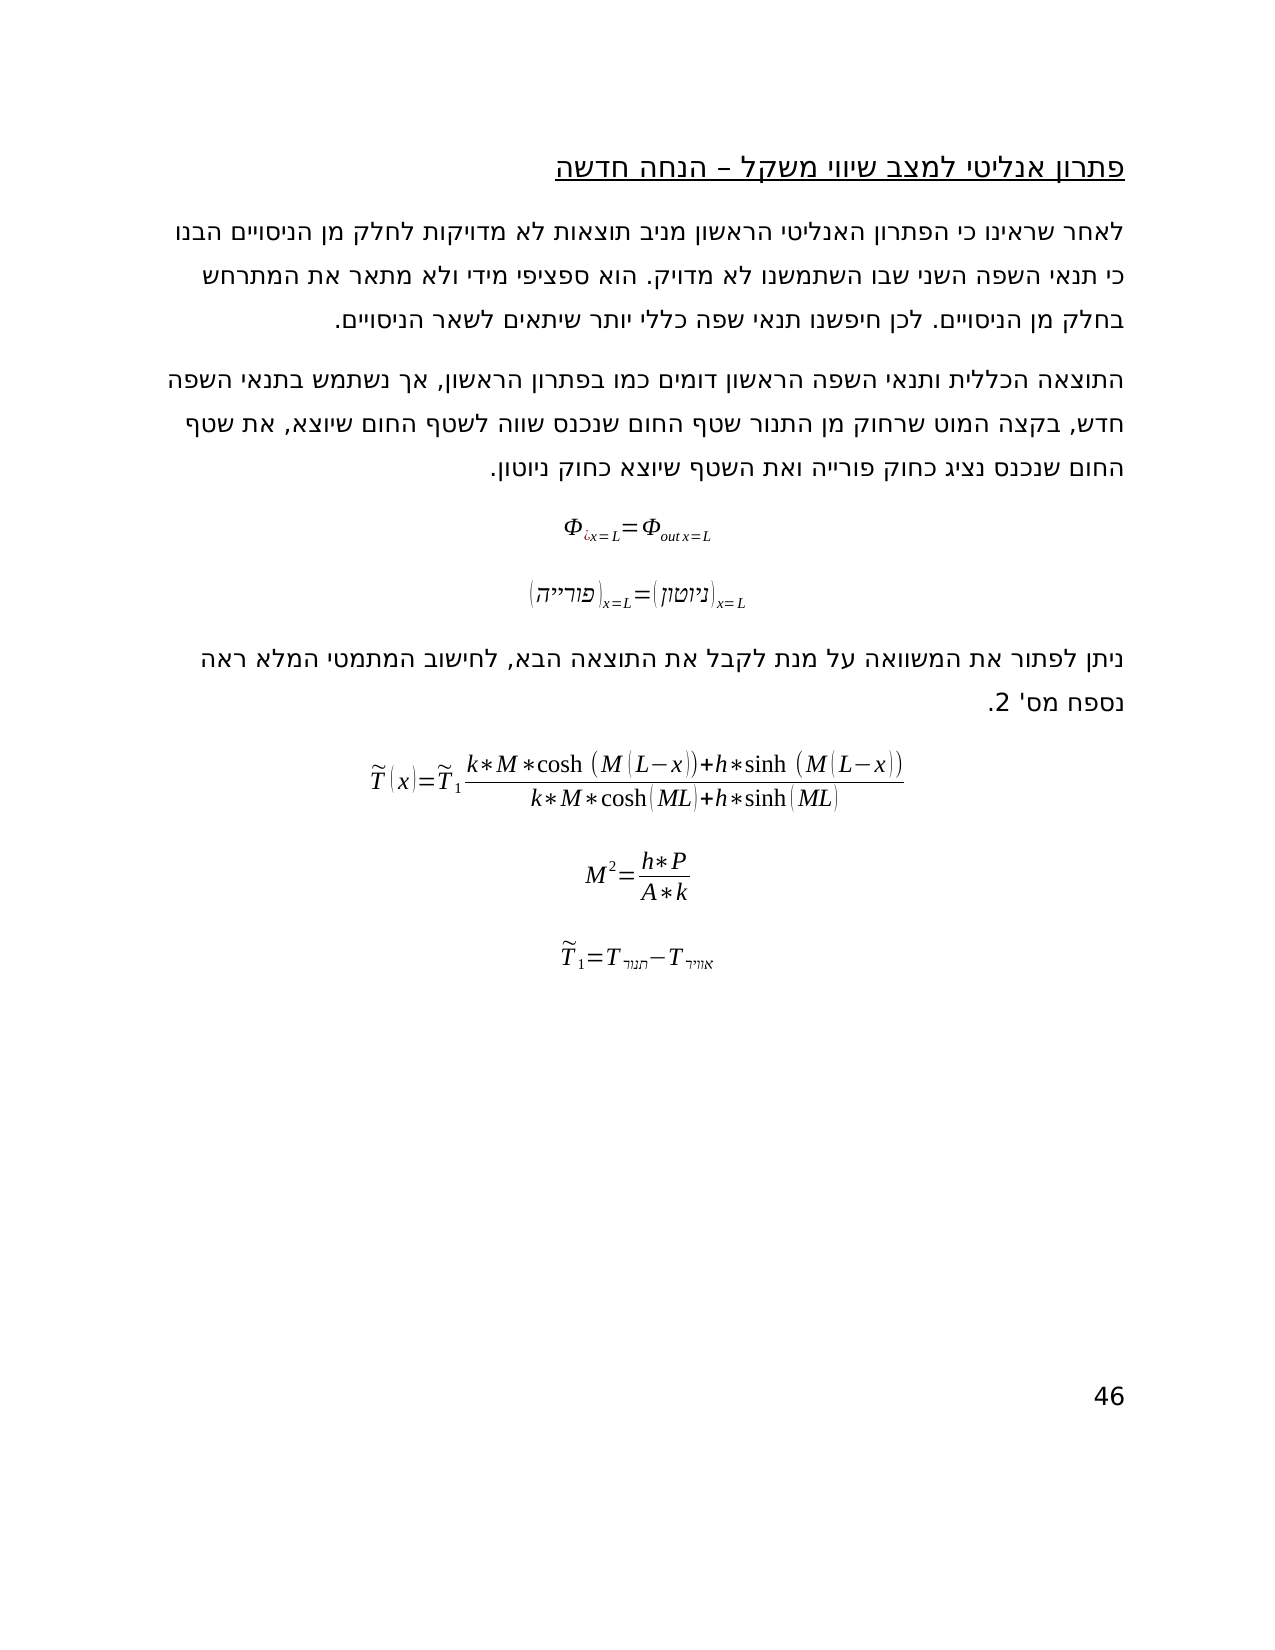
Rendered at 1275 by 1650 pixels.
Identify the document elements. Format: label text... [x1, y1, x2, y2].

text לאחר שראינו כי הפתרון האנליטי הראשון מניב תוצאות לא מדויקות לחלק מן הניסויים הבנו כי תנאי השפה השני שבו השתמשנו לא מדויק. הוא ספציפי מידי ולא מתאר את המתרחש בחלק מן הניסויים. לכן חיפשנו תנאי שפה כללי יותר שיתאים לשאר הניסויים. [150, 218, 1125, 334]
text התוצאה הכללית ותנאי השפה הראשון דומים כמו בפתרון הראשון, אך נשתמש בתנאי השפה חדש, בקצה המוט שרחוק מן התנור שטף החום שנכנס שווה לשטף החום שיוצא, את שטף החום שנכנס נציג כחוק פורייה ואת השטף שיוצא כחוק ניוטון. [150, 366, 1125, 482]
subtitle פתרון אנליטי למצב שיווי משקל – הנחה חדשה [150, 150, 1125, 184]
text ניתן לפתור את המשוואה על מנת לקבל את התוצאה הבא, לחישוב המתמטי המלא ראה נספח מס' 2. [150, 644, 1125, 717]
